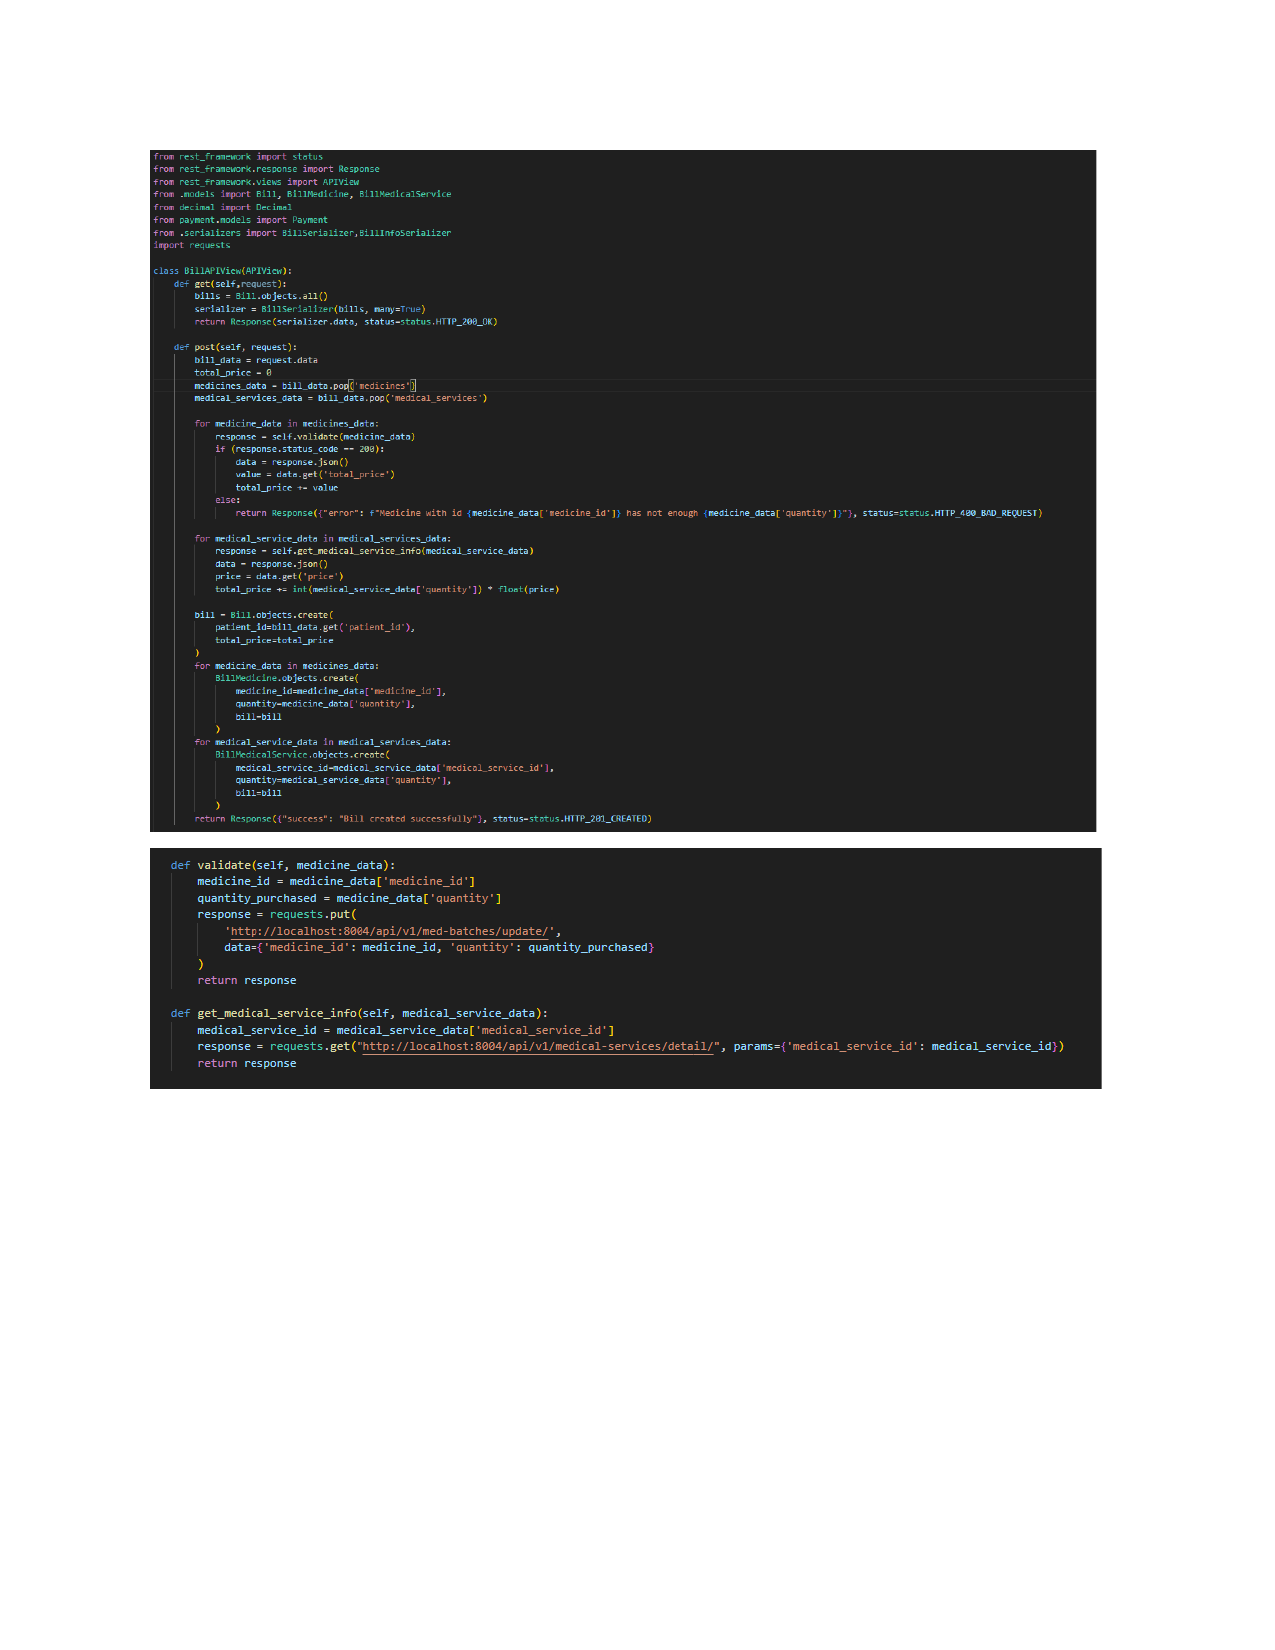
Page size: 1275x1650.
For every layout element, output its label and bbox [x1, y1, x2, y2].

picture [150, 848, 1102, 1089]
picture [150, 150, 1097, 832]
